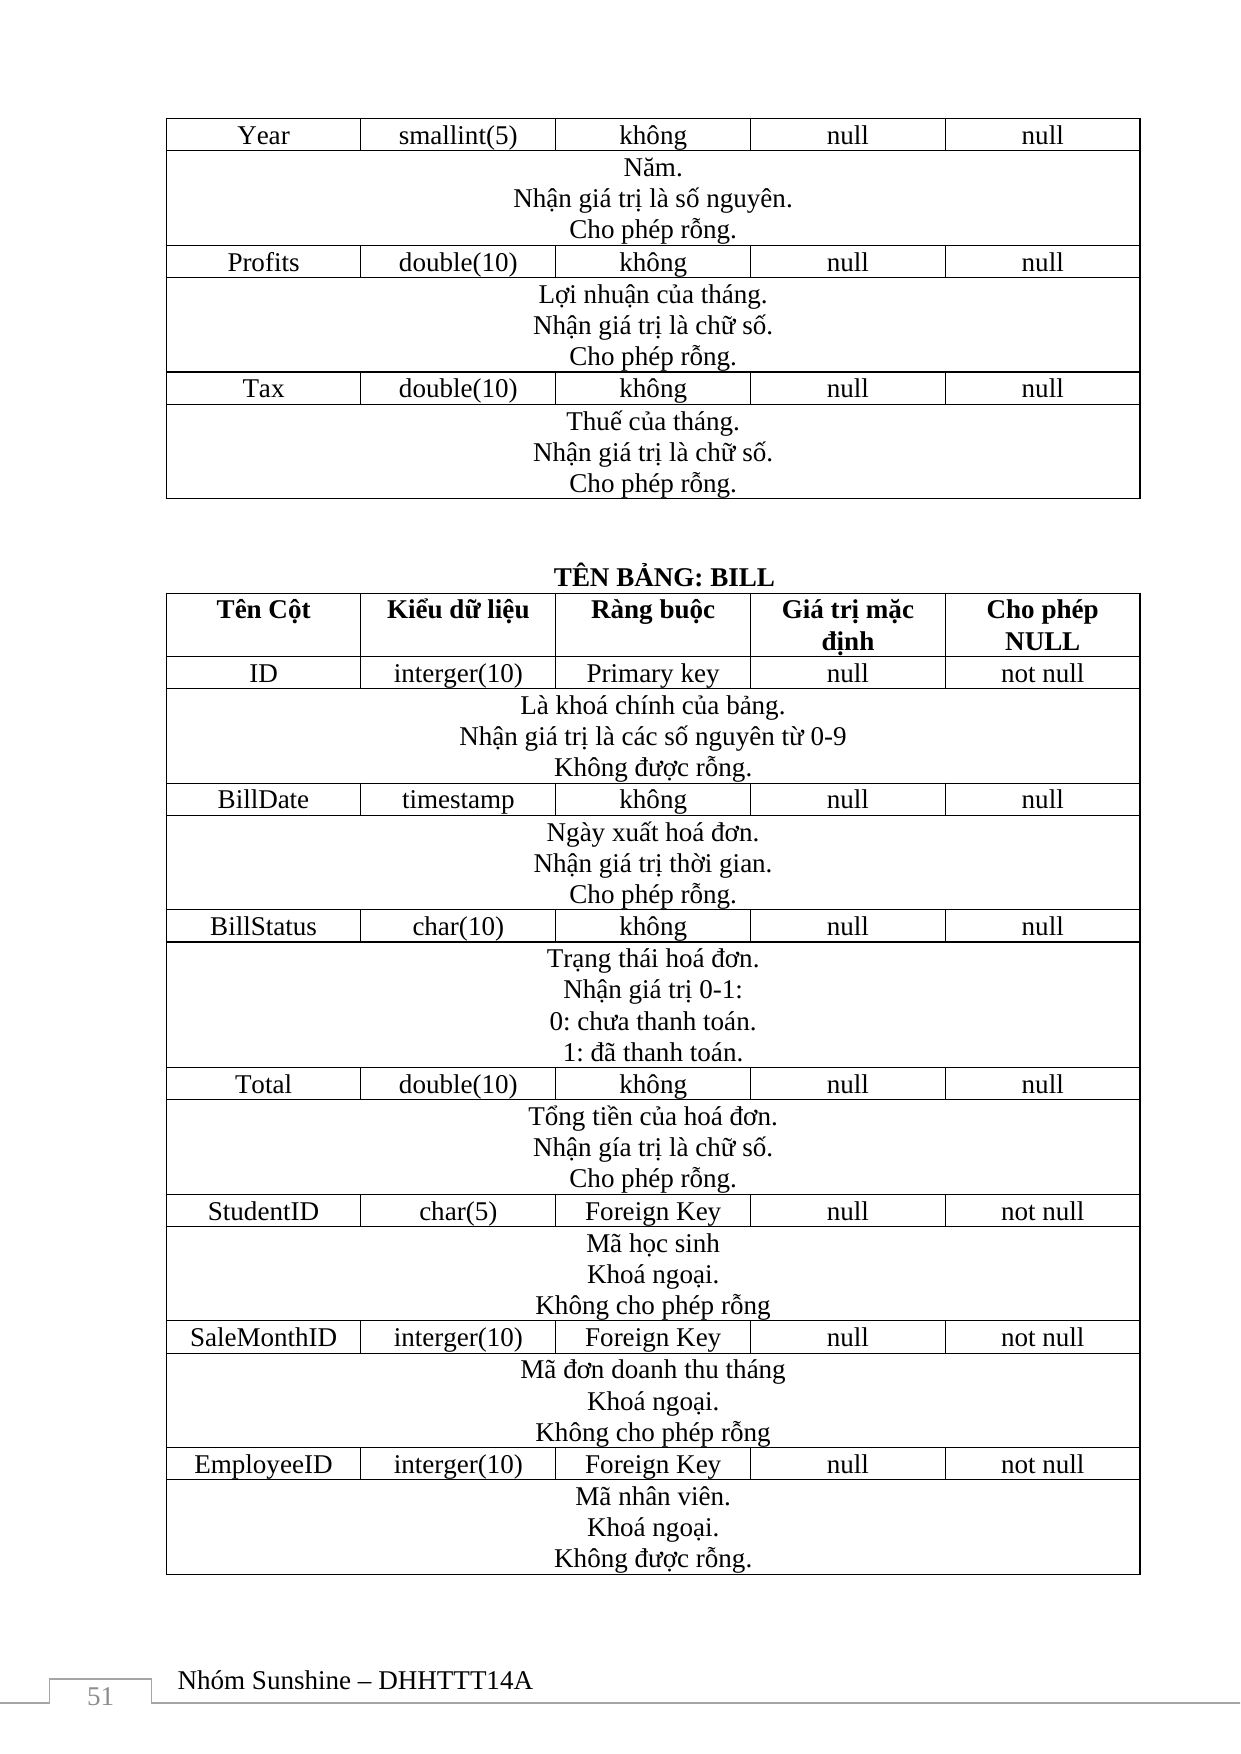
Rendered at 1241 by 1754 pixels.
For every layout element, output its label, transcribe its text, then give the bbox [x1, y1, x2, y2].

table_cell Mã đơn doanh thu tháng Khoá ngoại. Không cho phép rỗng [167, 1354, 1139, 1447]
table_cell not null [946, 1195, 1139, 1226]
table_header Ràng buộc [556, 594, 750, 656]
table_cell không [556, 373, 750, 404]
table_cell Mã nhân viên. Khoá ngoại. Không được rỗng. [167, 1480, 1139, 1574]
table_cell Tổng tiền của hoá đơn. Nhận gía trị là chữ số. Cho phép rỗng. [167, 1100, 1139, 1194]
table_header Cho phép NULL [946, 594, 1139, 656]
table_cell null [946, 1068, 1139, 1099]
table_cell not null [946, 1321, 1139, 1353]
table_cell null [946, 910, 1139, 941]
table_cell double(10) [361, 373, 555, 404]
table_cell timestamp [361, 784, 555, 815]
table_cell Ngày xuất hoá đơn. Nhận giá trị thời gian. Cho phép rỗng. [167, 816, 1139, 909]
text TÊN BẢNG: BILL [177, 561, 1152, 593]
table_cell Year [167, 119, 360, 150]
table_cell null [751, 784, 945, 815]
table_cell null [946, 246, 1139, 277]
table_header Kiểu dữ liệu [361, 594, 555, 656]
table_cell null [751, 119, 945, 150]
table_cell Là khoá chính của bảng. Nhận giá trị là các số nguyên từ 0-9 Không được rỗng. [167, 689, 1139, 783]
table_cell null [946, 784, 1139, 815]
table_cell null [751, 1321, 945, 1353]
table_cell EmployeeID [167, 1448, 360, 1479]
table_cell double(10) [361, 1068, 555, 1099]
table_cell not null [946, 657, 1139, 688]
table_cell StudentID [167, 1195, 360, 1226]
table_cell Tax [167, 373, 360, 404]
table_cell Total [167, 1068, 360, 1099]
table_cell interger(10) [361, 657, 555, 688]
table_cell Profits [167, 246, 360, 277]
table_cell ID [167, 657, 360, 688]
table_cell null [751, 910, 945, 941]
table_cell Lợi nhuận của tháng. Nhận giá trị là chữ số. Cho phép rỗng. [167, 278, 1139, 371]
table_cell Foreign Key [556, 1195, 750, 1226]
table_cell interger(10) [361, 1448, 555, 1479]
table_cell interger(10) [361, 1321, 555, 1353]
table_cell BillStatus [167, 910, 360, 941]
table_cell SaleMonthID [167, 1321, 360, 1353]
table_cell Thuế của tháng. Nhận giá trị là chữ số. Cho phép rỗng. [167, 405, 1139, 498]
table_header Giá trị mặc định [751, 594, 945, 656]
table_cell không [556, 784, 750, 815]
table_cell Năm. Nhận giá trị là số nguyên. Cho phép rỗng. [167, 151, 1139, 245]
table_cell không [556, 910, 750, 941]
table_cell null [946, 373, 1139, 404]
table_cell null [946, 119, 1139, 150]
table_cell Primary key [556, 657, 750, 688]
table_cell không [556, 119, 750, 150]
table_cell Trạng thái hoá đơn. Nhận giá trị 0-1: 0: chưa thanh toán. 1: đã thanh toán. [167, 943, 1139, 1067]
table_cell null [751, 1195, 945, 1226]
table_cell double(10) [361, 246, 555, 277]
table_cell not null [946, 1448, 1139, 1479]
table_cell null [751, 657, 945, 688]
table_cell null [751, 246, 945, 277]
table_cell char(5) [361, 1195, 555, 1226]
table_cell smallint(5) [361, 119, 555, 150]
table_cell null [751, 1448, 945, 1479]
table_cell null [751, 1068, 945, 1099]
table_cell BillDate [167, 784, 360, 815]
table_cell char(10) [361, 910, 555, 941]
table_cell không [556, 1068, 750, 1099]
table_header Tên Cột [167, 594, 360, 656]
table_cell Foreign Key [556, 1448, 750, 1479]
table_cell Foreign Key [556, 1321, 750, 1353]
table_cell Mã học sinh Khoá ngoại. Không cho phép rỗng [167, 1227, 1139, 1320]
table_cell null [751, 373, 945, 404]
table_cell không [556, 246, 750, 277]
